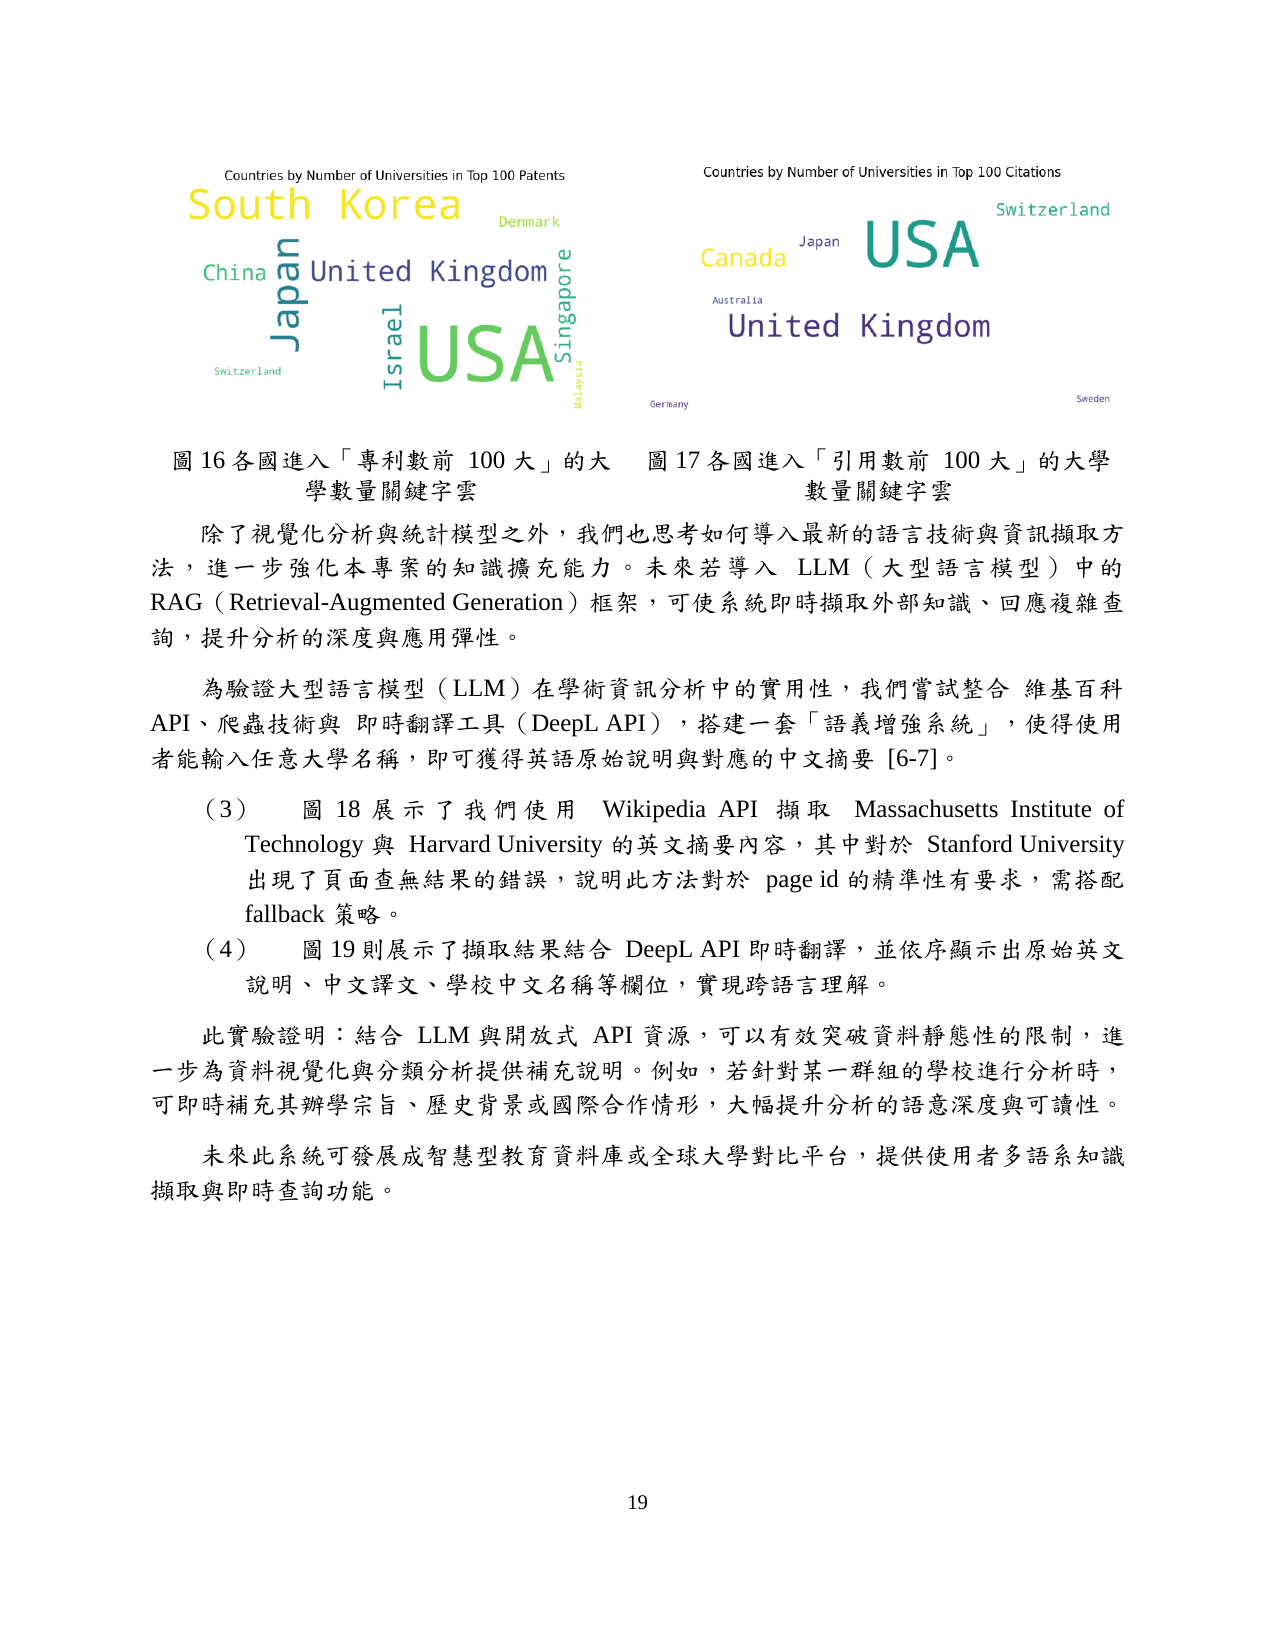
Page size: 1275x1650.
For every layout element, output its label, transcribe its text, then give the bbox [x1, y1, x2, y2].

text 未來此系統可發展成智慧型教育資料庫或全球大學對比平台，提供使用者多語系知識擷取與即時查詢功能。 [150, 1139, 1125, 1203]
text 除了視覺化分析與統計模型之外，我們也思考如何導入最新的語言技術與資訊擷取方法，進一步強化本專案的知識擴充能力。未來若導入 LLM（大型語言模型）中的 RAG（Retrieval-Augmented Generation）框架，可使系統即時擷取外部知識、回應複雜查詢，提升分析的深度與應用彈性。 [150, 516, 1125, 650]
picture [642, 159, 1121, 422]
table_header [631, 150, 1125, 431]
table_cell 圖十六各國進入「專利數前 100 大」的大學數量關鍵字雲 [150, 431, 631, 516]
list 圖十九則展示了擷取結果結合 DeepL API 即時翻譯，並依序顯示出原始英文說明、中文譯文、學校中文名稱等欄位，實現跨語言理解。 [194, 932, 1125, 997]
text 此實驗證明：結合 LLM 與開放式 API 資源，可以有效突破資料靜態性的限制，進一步為資料視覺化與分類分析提供補充說明。例如，若針對某一群組的學校進行分析時，可即時補充其辦學宗旨、歷史背景或國際合作情形，大幅提升分析的語意深度與可讀性。 [150, 1018, 1125, 1118]
picture [161, 162, 628, 419]
list 圖十八展示了我們使用 Wikipedia API 擷取 Massachusetts Institute of Technology 與 Harvard University 的英文摘要內容，其中對於 Stanford University 出現了頁面查無結果的錯誤，說明此方法對於 page id 的精準性有要求，需搭配 fallback 策略。 [194, 793, 1125, 928]
text 為驗證大型語言模型（LLM）在學術資訊分析中的實用性，我們嘗試整合 維基百科 API、爬蟲技術與 即時翻譯工具（DeepL API），搭建一套「語義增強系統」，使得使用者能輸入任意大學名稱，即可獲得英語原始說明與對應的中文摘要 [6-7]。 [150, 671, 1125, 772]
table_header [150, 150, 631, 431]
table_cell 圖十七各國進入「引用數前 100 大」的大學數量關鍵字雲 [631, 431, 1125, 516]
